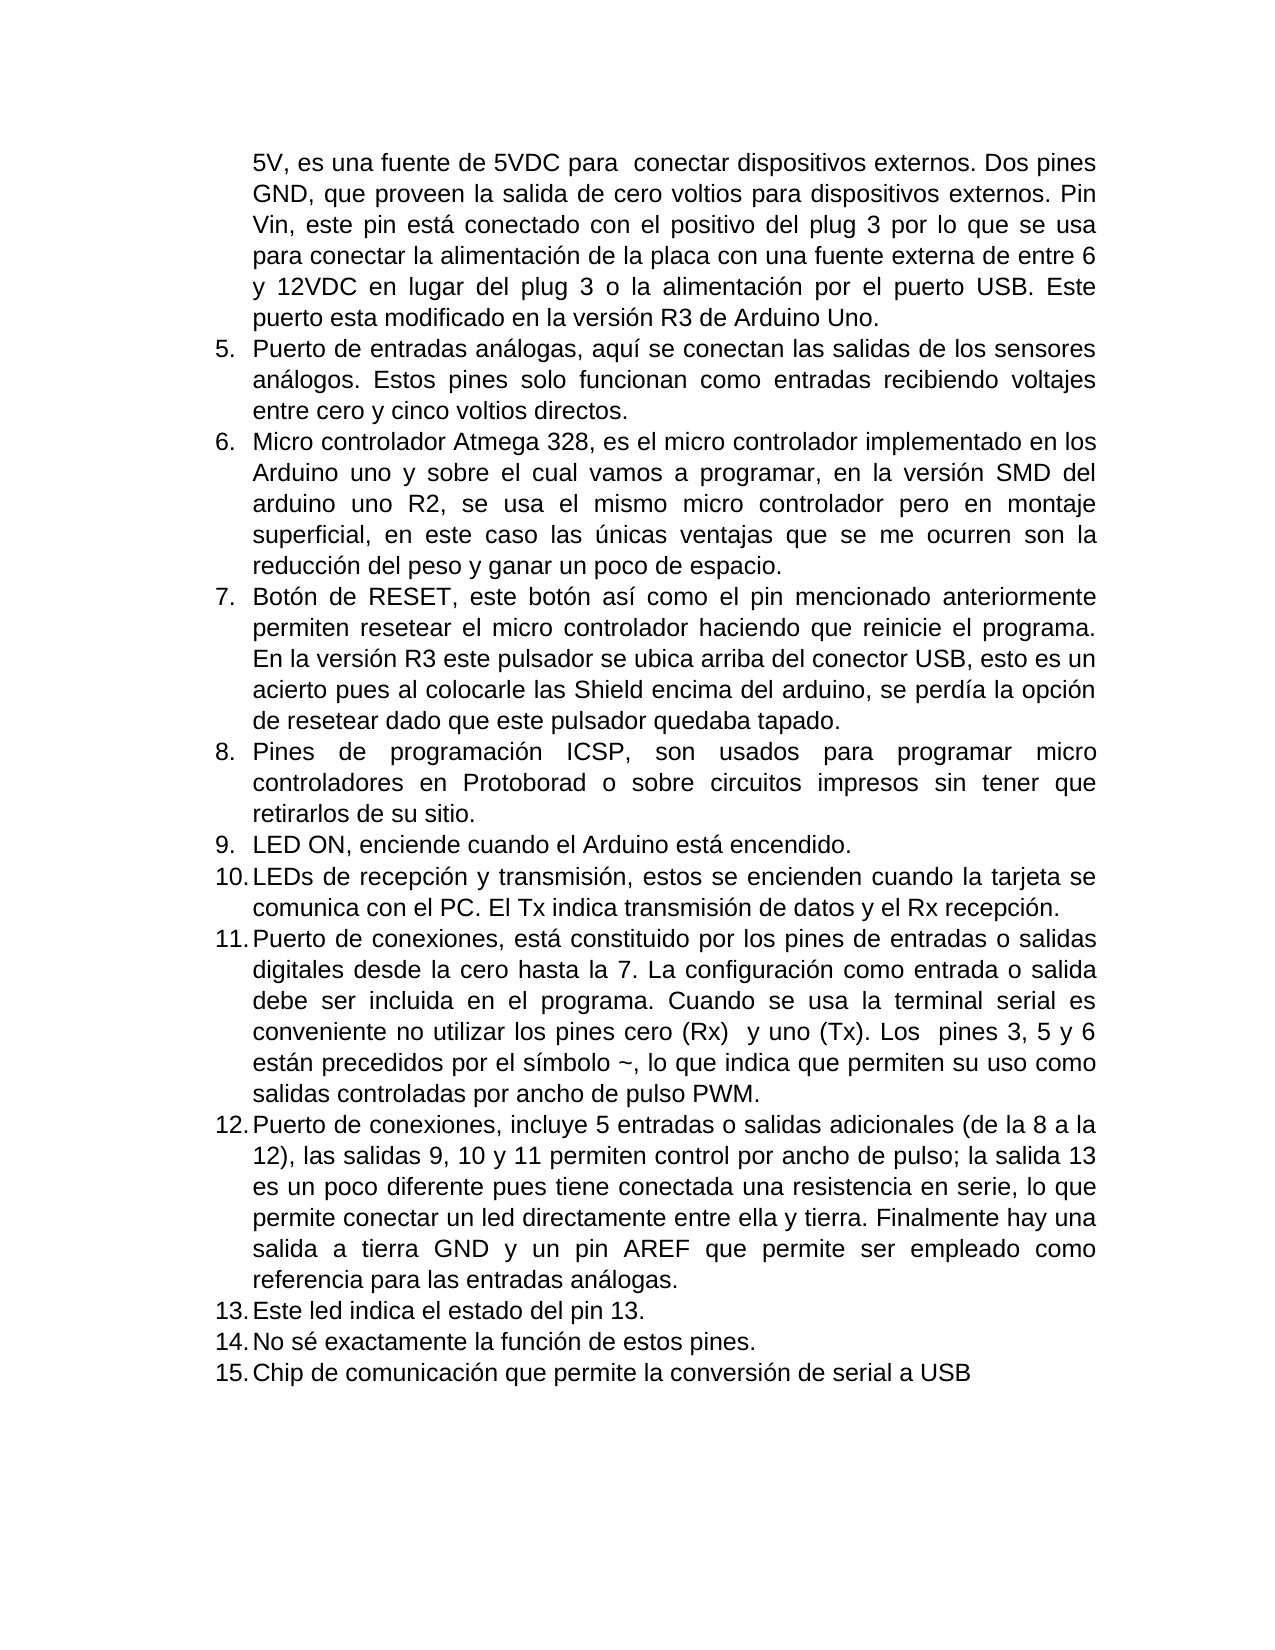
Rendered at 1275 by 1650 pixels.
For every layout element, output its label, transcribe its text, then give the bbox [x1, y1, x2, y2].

list Puerto de entradas análogas, aquí se conectan las salidas de los sensores análogos. Estos pines solo funcionan como entradas recibiendo voltajes entre cero y cinco voltios directos. [215, 334, 1098, 425]
list Este led indica el estado del pin 13. [215, 1296, 1098, 1325]
list Micro controlador Atmega 328, es el micro controlador implementado en los Arduino uno y sobre el cual vamos a programar, en la versión SMD del arduino uno R2, se usa el mismo micro controlador pero en montaje superficial, en este caso las únicas ventajas que se me ocurren son la reducción del peso y ganar un poco de espacio. [215, 427, 1098, 580]
list Puerto de conexiones, incluye 5 entradas o salidas adicionales (de la 8 a la 12), las salidas 9, 10 y 11 permiten control por ancho de pulso; la salida 13 es un poco diferente pues tiene conectada una resistencia en serie, lo que permite conectar un led directamente entre ella y tierra. Finalmente hay una salida a tierra GND y un pin AREF que permite ser empleado como referencia para las entradas análogas. [215, 1110, 1098, 1294]
list Pines de programación ICSP, son usados para programar micro controladores en Protoborad o sobre circuitos impresos sin tener que retirarlos de su sitio. [215, 737, 1098, 828]
list Puerto de conexiones, está constituido por los pines de entradas o salidas digitales desde la cero hasta la 7. La configuración como entrada o salida debe ser incluida en el programa. Cuando se usa la terminal serial es conveniente no utilizar los pines cero (Rx) y uno (Tx). Los pines 3, 5 y 6 están precedidos por el símbolo ~, lo que indica que permiten su uso como salidas controladas por ancho de pulso PWM. [215, 924, 1098, 1108]
list No sé exactamente la función de estos pines. [215, 1327, 1098, 1356]
list LEDs de recepción y transmisión, estos se encienden cuando la tarjeta se comunica con el PC. El Tx indica transmisión de datos y el Rx recepción. [215, 862, 1098, 921]
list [215, 148, 1098, 332]
list LED ON, enciende cuando el Arduino está encendido. [215, 831, 1098, 859]
list Chip de comunicación que permite la conversión de serial a USB [215, 1358, 1098, 1387]
list Botón de RESET, este botón así como el pin mencionado anteriormente permiten resetear el micro controlador haciendo que reinicie el programa. En la versión R3 este pulsador se ubica arriba del conector USB, esto es un acierto pues al colocarle las Shield encima del arduino, se perdía la opción de resetear dado que este pulsador quedaba tapado. [215, 582, 1098, 735]
